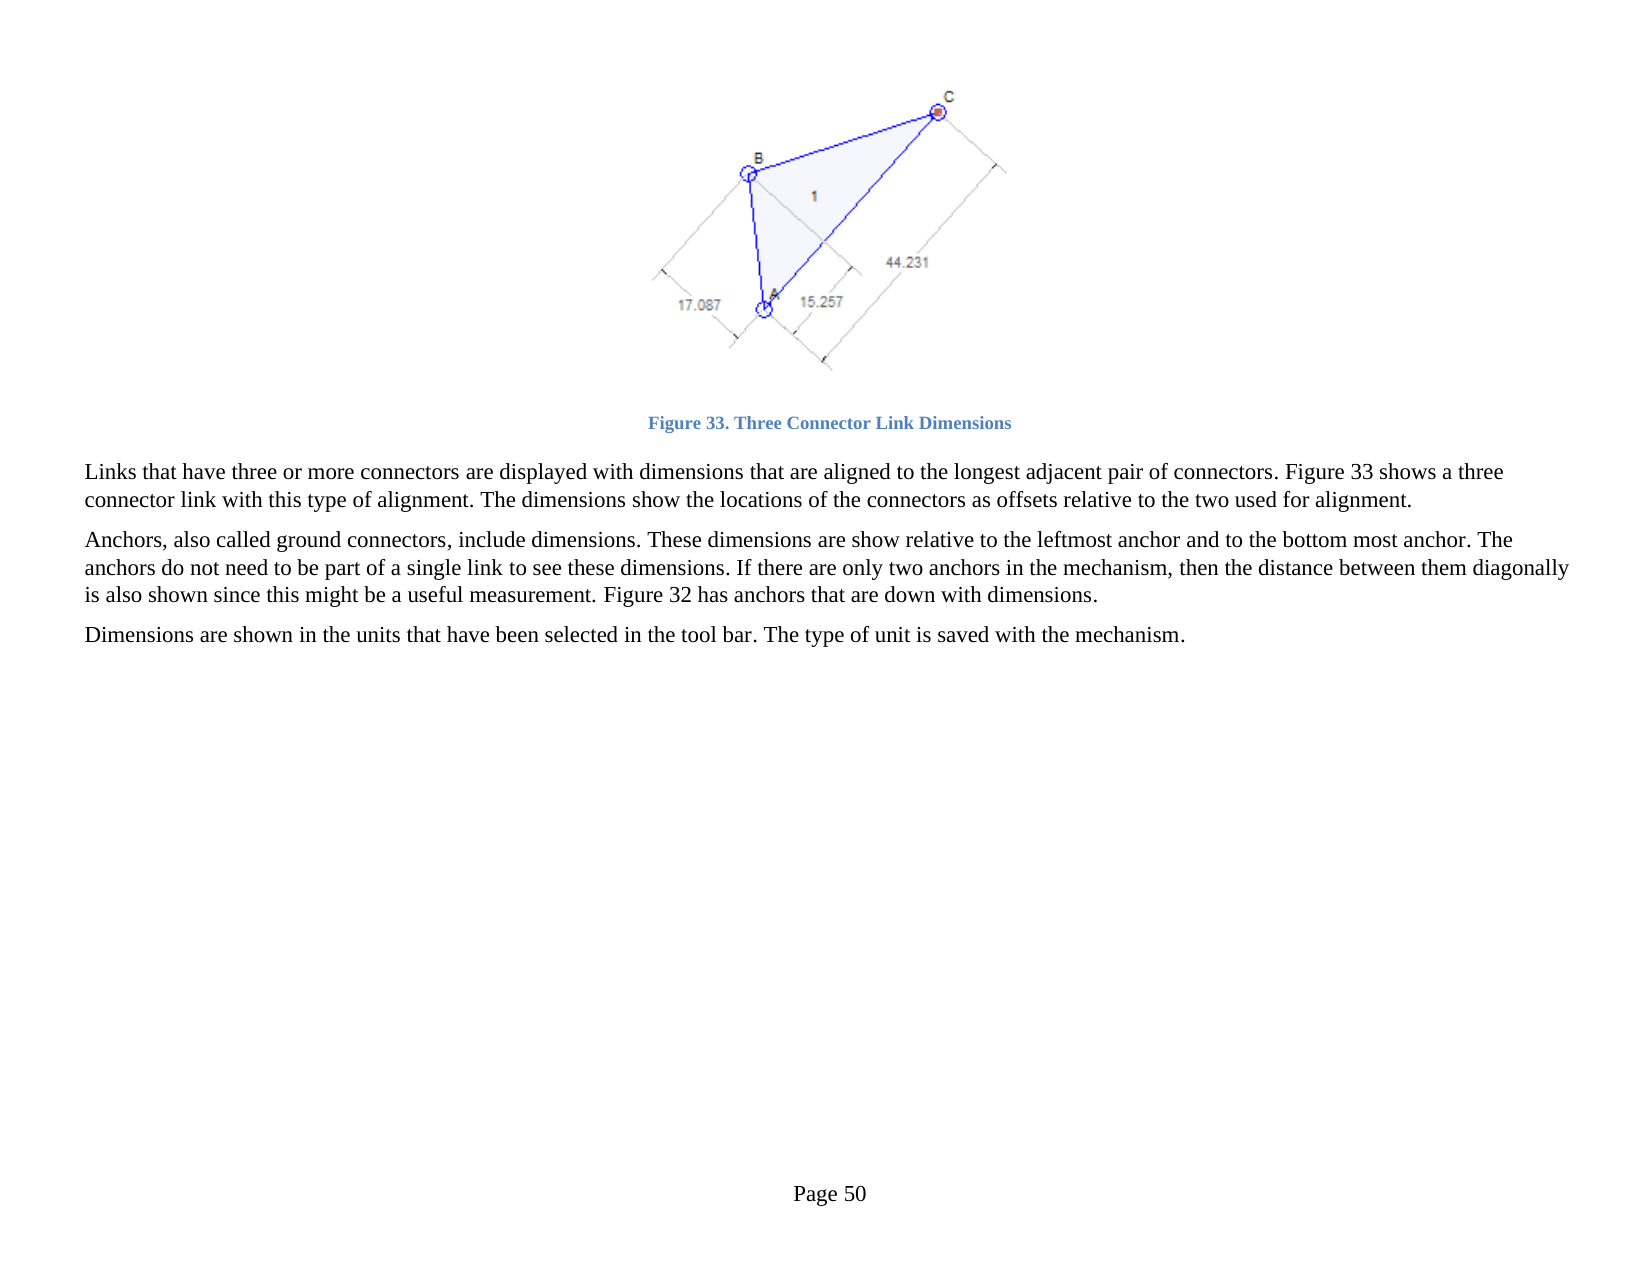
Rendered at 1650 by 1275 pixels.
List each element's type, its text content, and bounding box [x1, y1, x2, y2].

text Dimensions are shown in the units that have been selected in the tool bar. The type of unit is saved with the mechanism. [84, 621, 1575, 648]
text Anchors, also called ground connectors, include dimensions. These dimensions are show relative to the leftmost anchor and to the bottom most anchor. The anchors do not need to be part of a single link to see these dimensions. If there are only two anchors in the mechanism, then the distance between them diagonally is also shown since this might be a useful measurement. Figure 32 has anchors that are down with dimensions. [84, 526, 1575, 608]
text Links that have three or more connectors are displayed with dimensions that are aligned to the longest adjacent pair of connectors. Figure 33 shows a three connector link with this type of alignment. The dimensions show the locations of the connectors as offsets relative to the two used for alignment. [84, 458, 1575, 512]
text Figure 33. Three Connector Link Dimensions [84, 412, 1575, 433]
picture [629, 75, 1030, 399]
